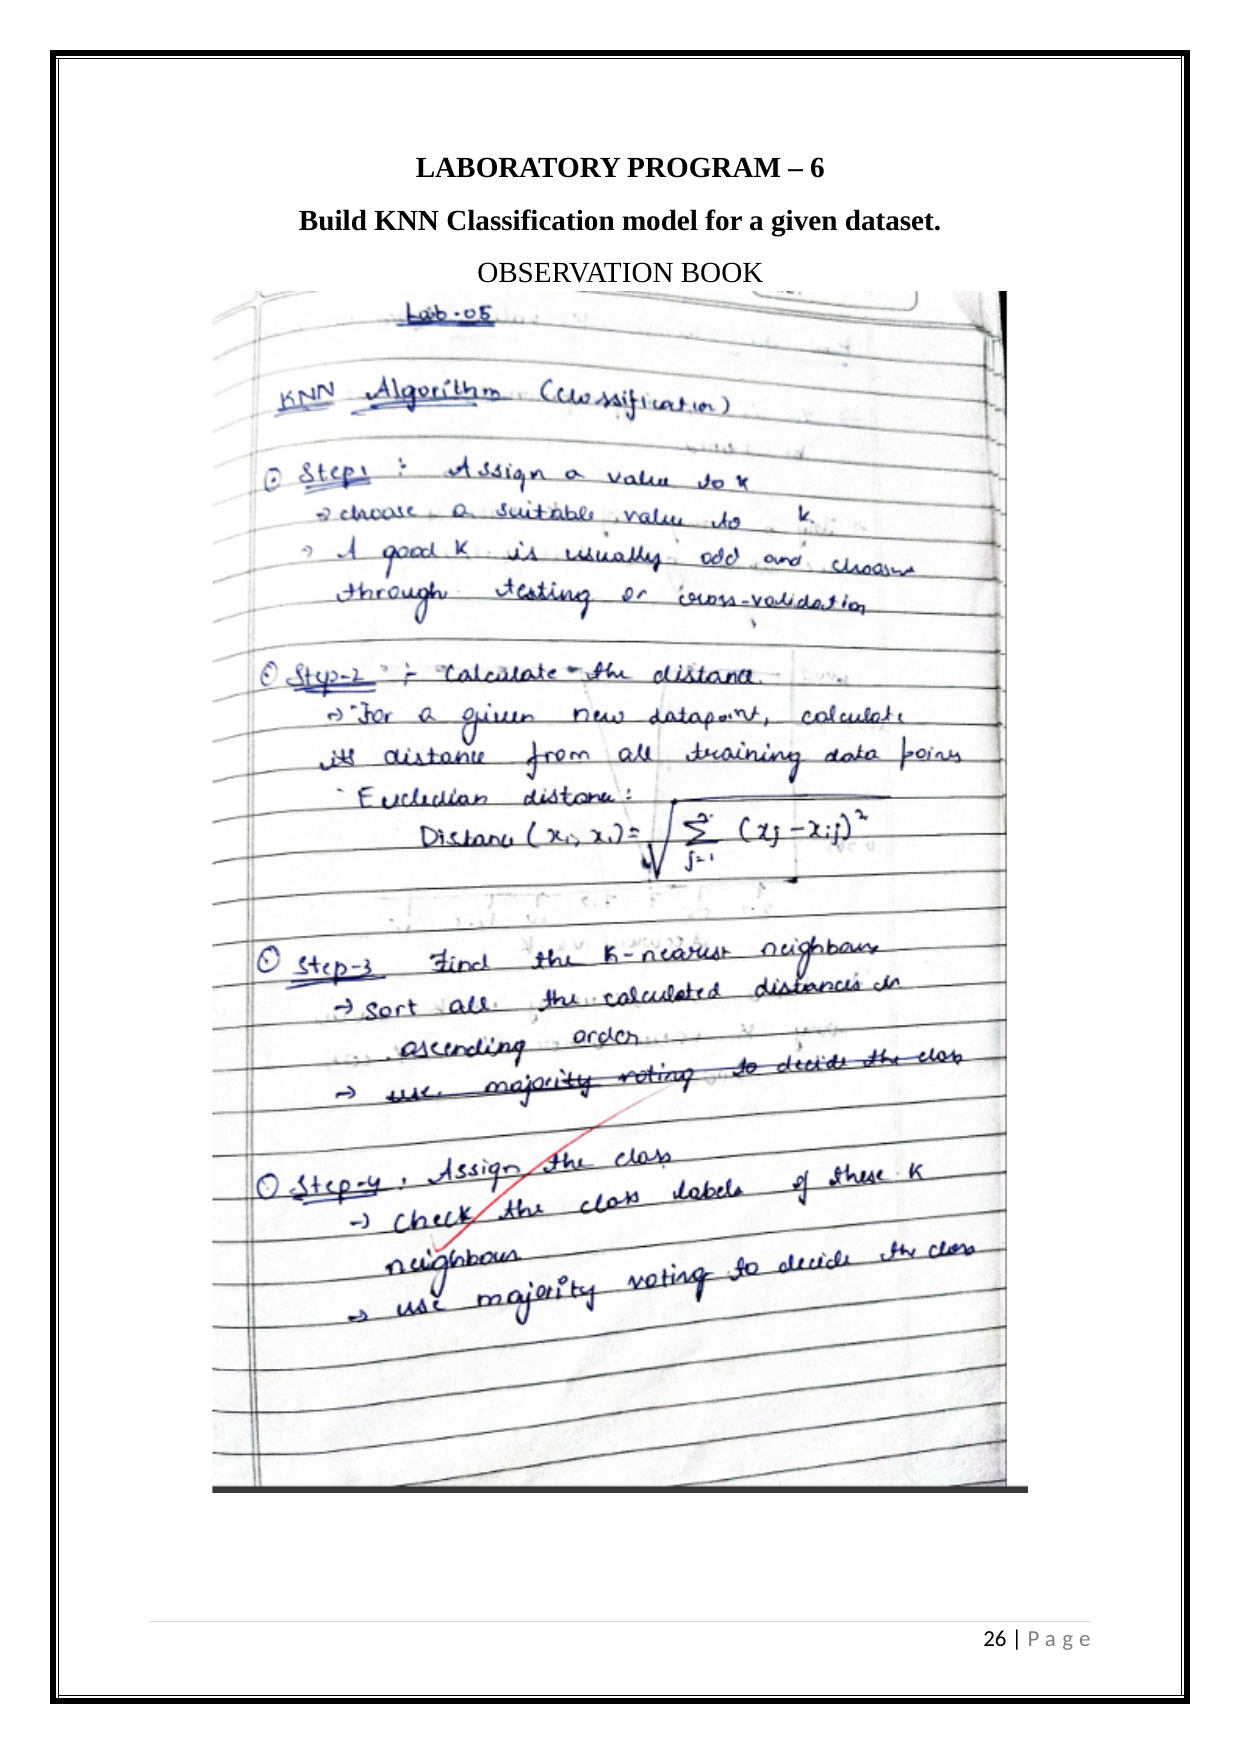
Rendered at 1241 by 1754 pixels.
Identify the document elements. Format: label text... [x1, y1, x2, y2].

text LABORATORY PROGRAM – 6 [150, 150, 1090, 183]
picture [212, 291, 1028, 1493]
text Build KNN Classification model for a given dataset. [150, 203, 1090, 236]
